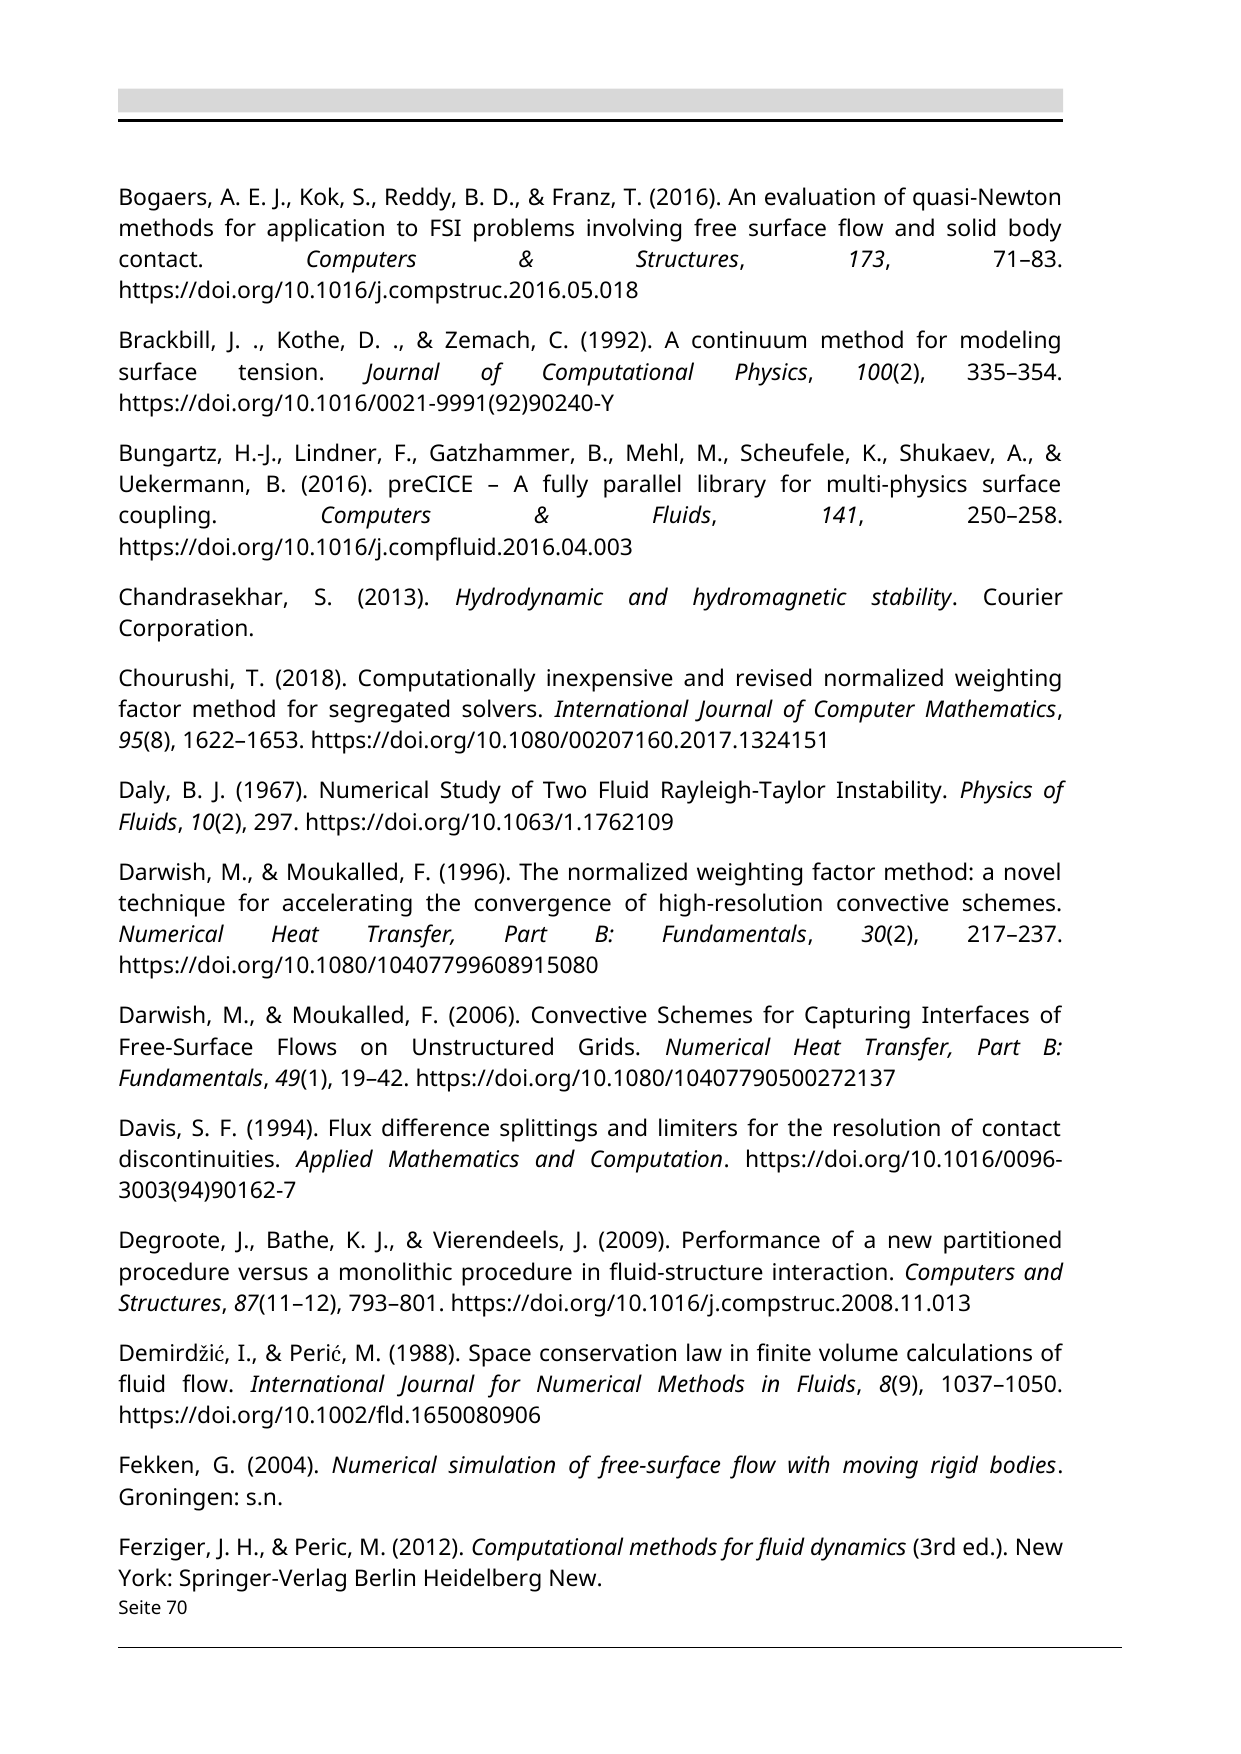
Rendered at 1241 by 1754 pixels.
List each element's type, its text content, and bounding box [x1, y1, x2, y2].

text Brackbill, J. ., Kothe, D. ., & Zemach, C. (1992). A continuum method for modeling surface tension. Journal of Computational Physics, 100(2), 335–354. https://doi.org/10.1016/0021-9991(92)90240-Y [118, 324, 1063, 418]
text Ferziger, J. H., & Peric, M. (2012). Computational methods for fluid dynamics (3rd ed.). New York: Springer-Verlag Berlin Heidelberg New. [118, 1531, 1063, 1593]
text Bogaers, A. E. J., Kok, S., Reddy, B. D., & Franz, T. (2016). An evaluation of quasi-Newton methods for application to FSI problems involving free surface flow and solid body contact. Computers & Structures, 173, 71–83. https://doi.org/10.1016/j.compstruc.2016.05.018 [118, 181, 1063, 306]
text Daly, B. J. (1967). Numerical Study of Two Fluid Rayleigh-Taylor Instability. Physics of Fluids, 10(2), 297. https://doi.org/10.1063/1.1762109 [118, 774, 1063, 837]
text Chandrasekhar, S. (2013). Hydrodynamic and hydromagnetic stability. Courier Corporation. [118, 581, 1063, 643]
text Bungartz, H.-J., Lindner, F., Gatzhammer, B., Mehl, M., Scheufele, K., Shukaev, A., & Uekermann, B. (2016). preCICE – A fully parallel library for multi-physics surface coupling. Computers & Fluids, 141, 250–258. https://doi.org/10.1016/j.compfluid.2016.04.003 [118, 437, 1063, 562]
text Darwish, M., & Moukalled, F. (2006). Convective Schemes for Capturing Interfaces of Free-Surface Flows on Unstructured Grids. Numerical Heat Transfer, Part B: Fundamentals, 49(1), 19–42. https://doi.org/10.1080/10407790500272137 [118, 999, 1063, 1093]
text Degroote, J., Bathe, K. J., & Vierendeels, J. (2009). Performance of a new partitioned procedure versus a monolithic procedure in fluid-structure interaction. Computers and Structures, 87(11–12), 793–801. https://doi.org/10.1016/j.compstruc.2008.11.013 [118, 1224, 1063, 1318]
text Fekken, G. (2004). Numerical simulation of free-surface flow with moving rigid bodies. Groningen: s.n. [118, 1449, 1063, 1512]
text Demirdžić, I., & Perić, M. (1988). Space conservation law in finite volume calculations of fluid flow. International Journal for Numerical Methods in Fluids, 8(9), 1037–1050. https://doi.org/10.1002/fld.1650080906 [118, 1337, 1063, 1431]
text Darwish, M., & Moukalled, F. (1996). The normalized weighting factor method: a novel technique for accelerating the convergence of high-resolution convective schemes. Numerical Heat Transfer, Part B: Fundamentals, 30(2), 217–237. https://doi.org/10.1080/10407799608915080 [118, 856, 1063, 981]
text Chourushi, T. (2018). Computationally inexpensive and revised normalized weighting factor method for segregated solvers. International Journal of Computer Mathematics, 95(8), 1622–1653. https://doi.org/10.1080/00207160.2017.1324151 [118, 662, 1063, 756]
text Davis, S. F. (1994). Flux difference splittings and limiters for the resolution of contact discontinuities. Applied Mathematics and Computation. https://doi.org/10.1016/0096-3003(94)90162-7 [118, 1112, 1063, 1206]
